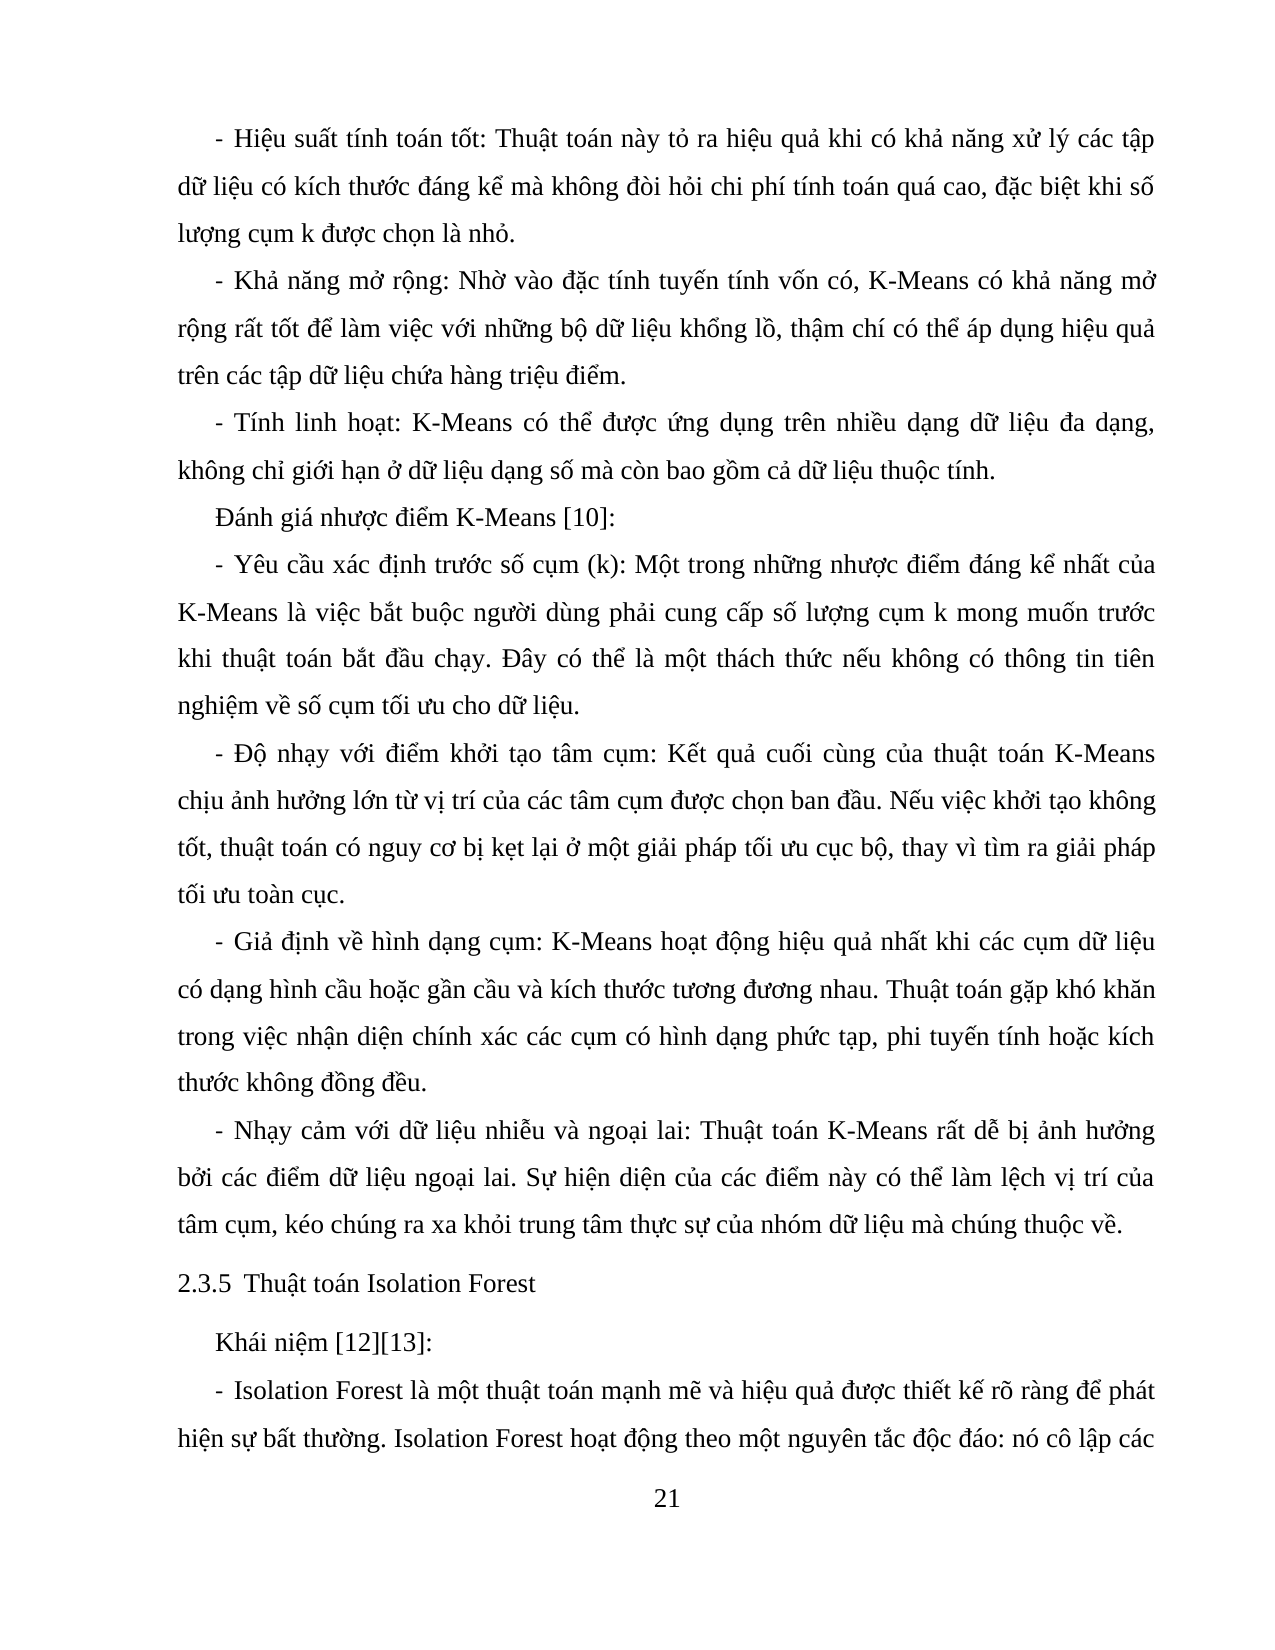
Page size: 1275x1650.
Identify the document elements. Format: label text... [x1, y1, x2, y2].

text Khả năng mở rộng: Nhờ vào đặc tính tuyến tính vốn có, K-Means có khả năng mở rộng rất tốt để làm việc với những bộ dữ liệu khổng lồ, thậm chí có thể áp dụng hiệu quả trên các tập dữ liệu chứa hàng triệu điểm. [177, 263, 1157, 390]
text Khái niệm [12][13]: [177, 1326, 1157, 1358]
text Đánh giá nhược điểm K-Means [10]: [177, 501, 1157, 532]
text Giả định về hình dạng cụm: K-Means hoạt động hiệu quả nhất khi các cụm dữ liệu có dạng hình cầu hoặc gần cầu và kích thước tương đương nhau. Thuật toán gặp khó khăn trong việc nhận diện chính xác các cụm có hình dạng phức tạp, phi tuyến tính hoặc kích thước không đồng đều. [177, 924, 1157, 1097]
text Hiệu suất tính toán tốt: Thuật toán này tỏ ra hiệu quả khi có khả năng xử lý các tập dữ liệu có kích thước đáng kể mà không đòi hỏi chi phí tính toán quá cao, đặc biệt khi số lượng cụm k được chọn là nhỏ. [177, 122, 1157, 248]
subtitle Thuật toán Isolation Forest [177, 1267, 1157, 1298]
text Độ nhạy với điểm khởi tạo tâm cụm: Kết quả cuối cùng của thuật toán K-Means chịu ảnh hưởng lớn từ vị trí của các tâm cụm được chọn ban đầu. Nếu việc khởi tạo không tốt, thuật toán có nguy cơ bị kẹt lại ở một giải pháp tối ưu cục bộ, thay vì tìm ra giải pháp tối ưu toàn cục. [177, 736, 1157, 909]
text Nhạy cảm với dữ liệu nhiễu và ngoại lai: Thuật toán K-Means rất dễ bị ảnh hưởng bởi các điểm dữ liệu ngoại lai. Sự hiện diện của các điểm này có thể làm lệch vị trí của tâm cụm, kéo chúng ra xa khỏi trung tâm thực sự của nhóm dữ liệu mà chúng thuộc về. [177, 1113, 1157, 1239]
text Tính linh hoạt: K-Means có thể được ứng dụng trên nhiều dạng dữ liệu đa dạng, không chỉ giới hạn ở dữ liệu dạng số mà còn bao gồm cả dữ liệu thuộc tính. [177, 405, 1157, 485]
text Yêu cầu xác định trước số cụm (k): Một trong những nhược điểm đáng kể nhất của K-Means là việc bắt buộc người dùng phải cung cấp số lượng cụm k mong muốn trước khi thuật toán bắt đầu chạy. Đây có thể là một thách thức nếu không có thông tin tiên nghiệm về số cụm tối ưu cho dữ liệu. [177, 547, 1157, 720]
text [177, 1373, 1157, 1453]
